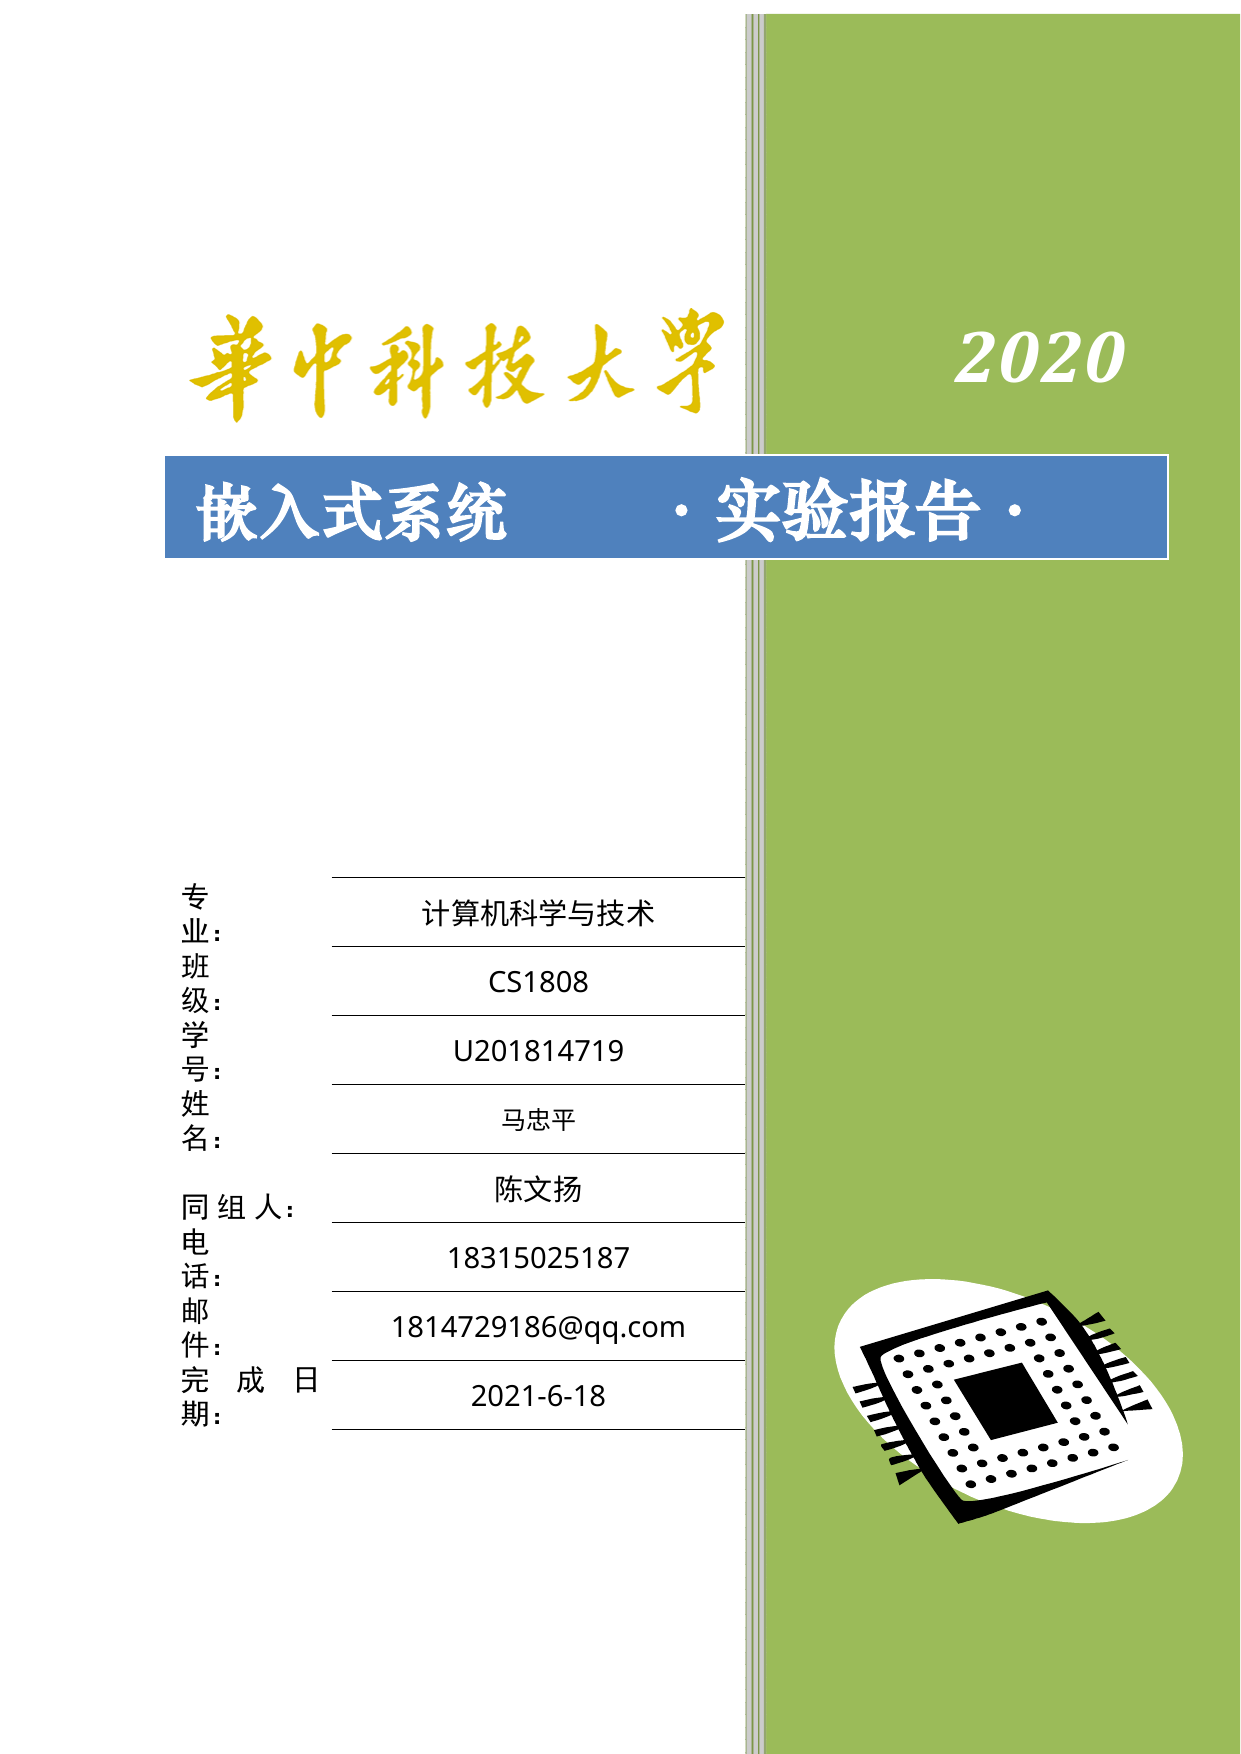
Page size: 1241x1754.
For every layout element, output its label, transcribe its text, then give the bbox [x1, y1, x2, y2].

table_cell 姓 名： [169, 1084, 332, 1153]
table_cell CS1808 [332, 947, 745, 1015]
table_cell 电 话： [169, 1222, 332, 1291]
table_cell 陈文扬 [332, 1154, 745, 1222]
picture [187, 14, 767, 454]
table_cell 同组人： [169, 1153, 332, 1222]
table_cell 完成日期： [169, 1360, 332, 1429]
picture [745, 560, 767, 1754]
table_cell 学 号： [169, 1015, 332, 1084]
table_header 计算机科学与技术 [332, 878, 745, 946]
table_cell 1814729186@qq.com [332, 1292, 745, 1360]
table_cell 2021-6-18 [332, 1361, 745, 1429]
table_cell U201814719 [332, 1016, 745, 1084]
table_cell 邮 件： [169, 1291, 332, 1360]
table_cell 班 级： [169, 946, 332, 1015]
table_cell 18315025187 [332, 1223, 745, 1291]
table_header 专 业： [169, 877, 332, 946]
